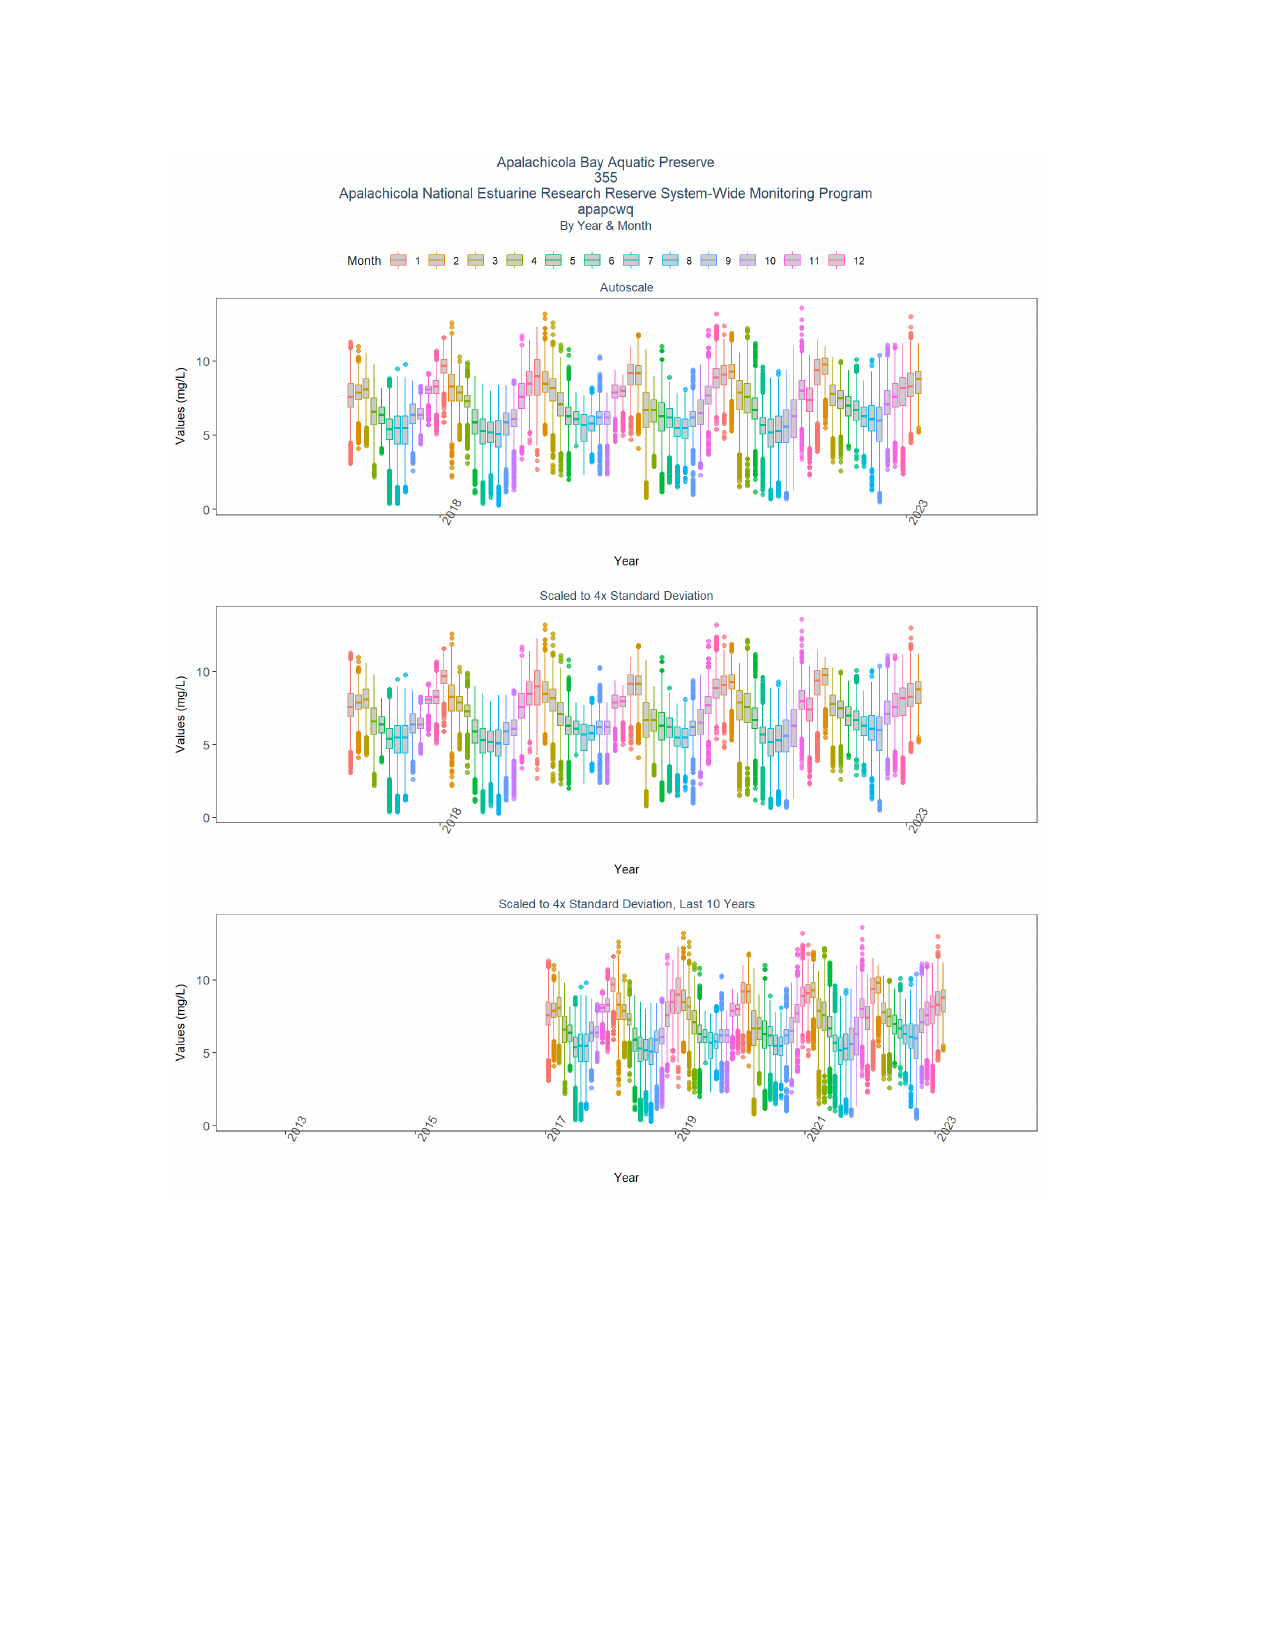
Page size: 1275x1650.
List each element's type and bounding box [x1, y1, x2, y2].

picture [168, 150, 1044, 1200]
